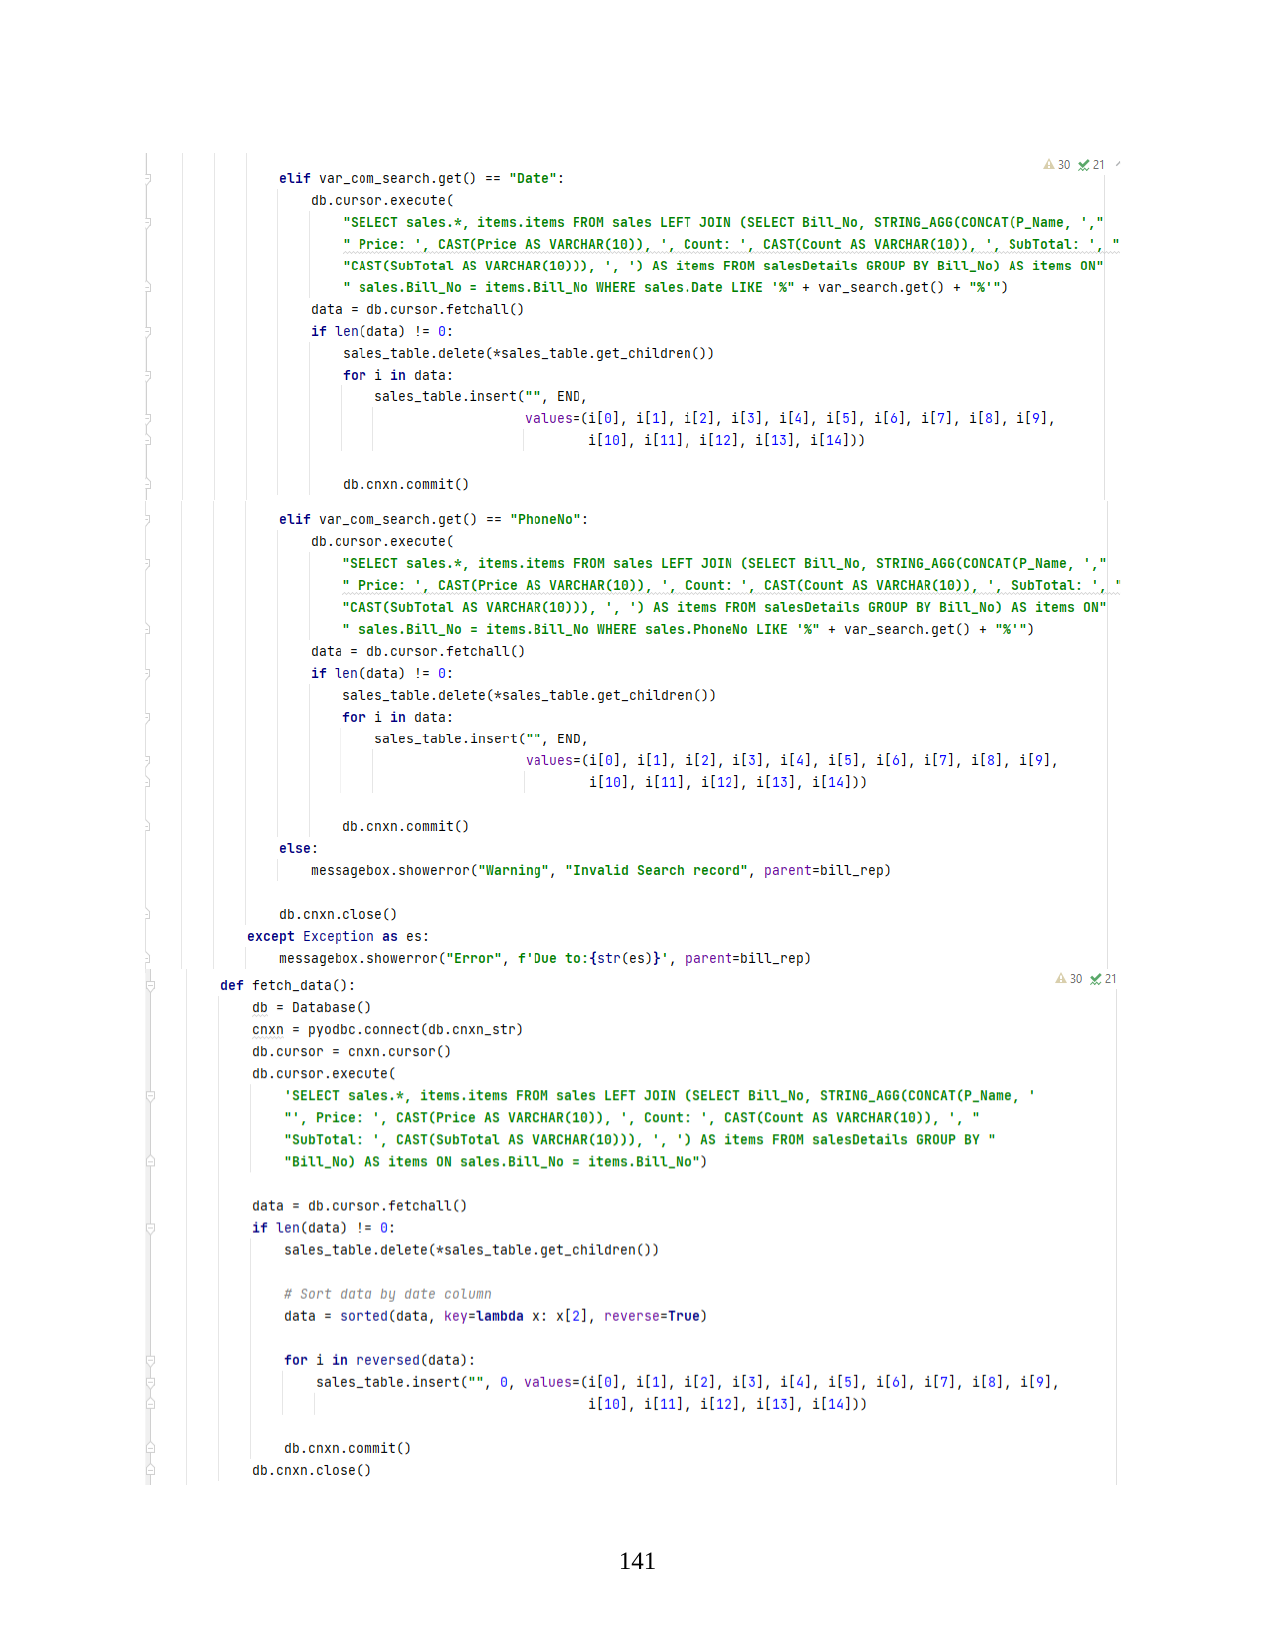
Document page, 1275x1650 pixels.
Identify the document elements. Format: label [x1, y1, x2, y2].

picture [145, 153, 1121, 500]
picture [145, 501, 1121, 1485]
